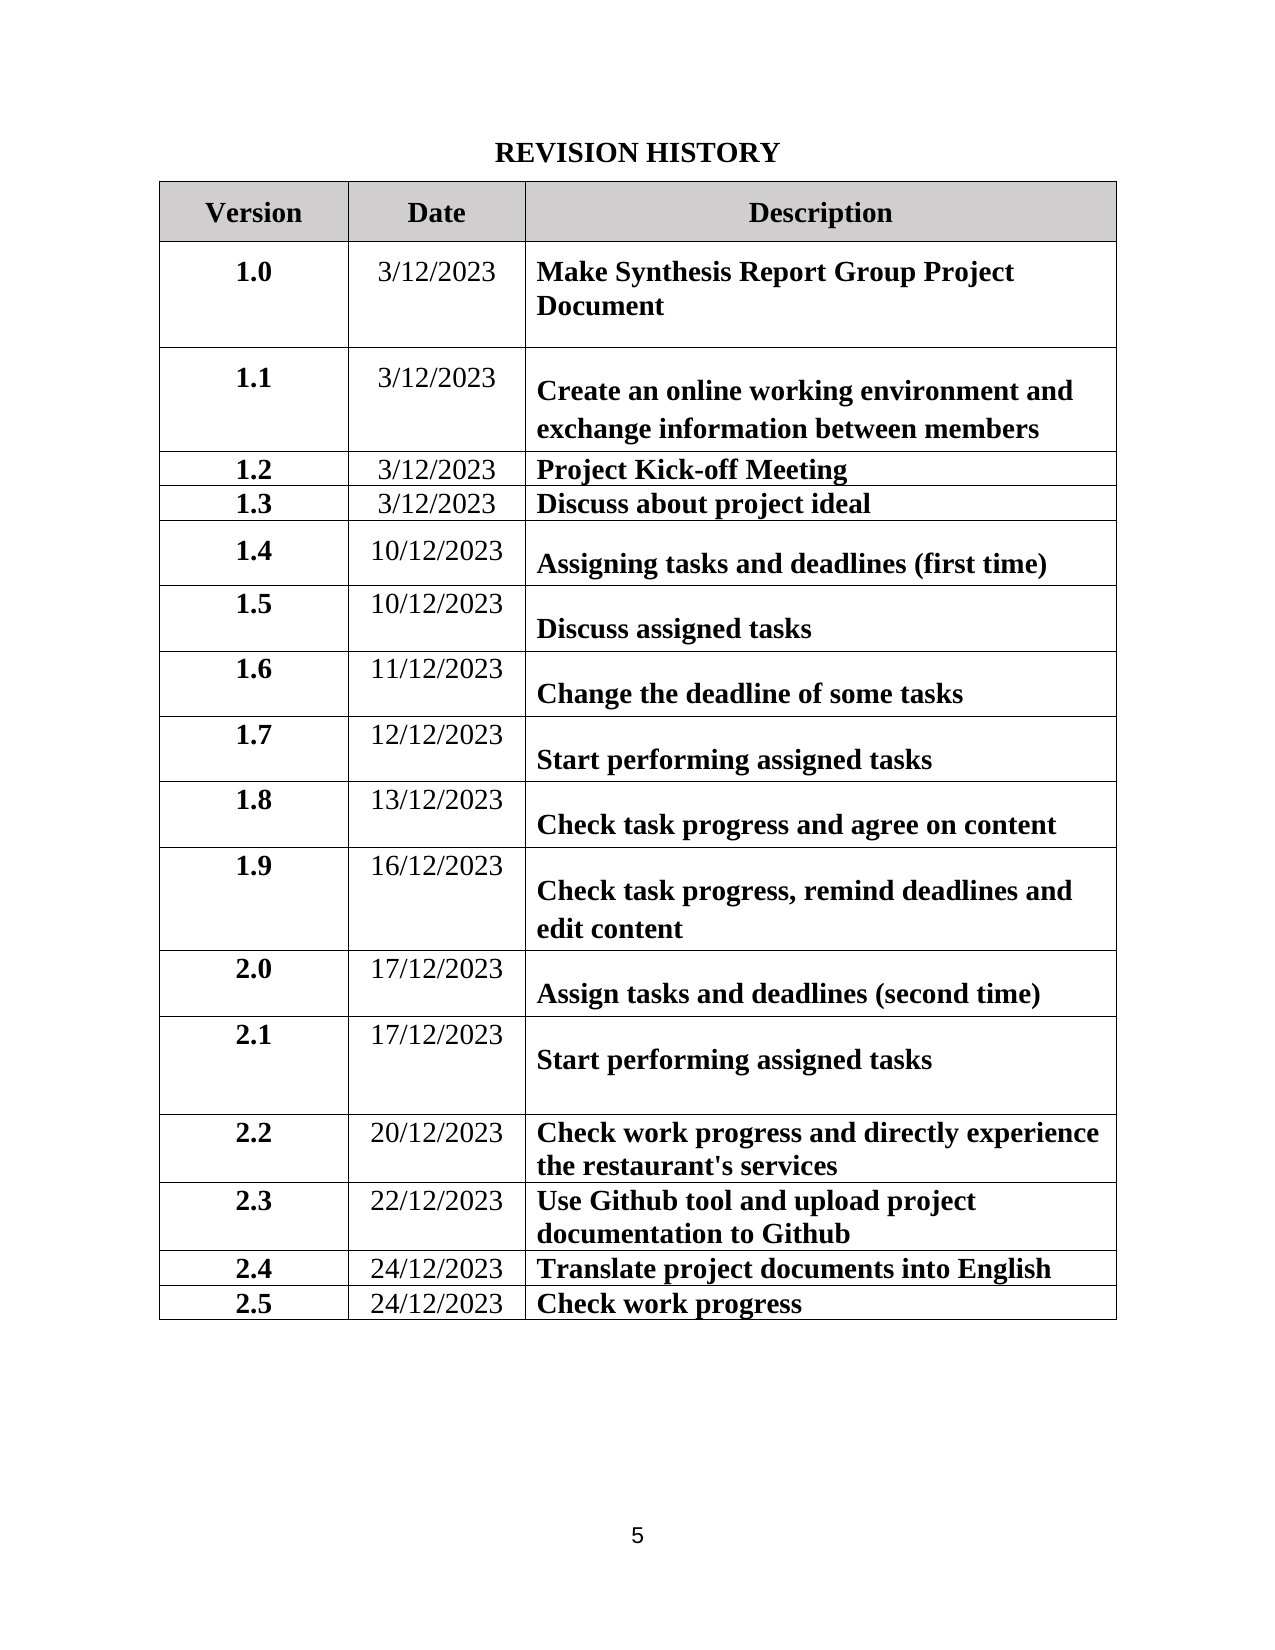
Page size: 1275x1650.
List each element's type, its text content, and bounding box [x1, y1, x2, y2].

table_cell 2.1 [160, 1017, 348, 1114]
table_cell 1.9 [160, 848, 348, 950]
table_cell Check task progress, remind deadlines and edit content [526, 848, 1116, 950]
table_cell 1.0 [160, 242, 348, 347]
table_cell Check work progress [526, 1286, 1116, 1319]
table_header Version [160, 182, 348, 241]
table_cell 24/12/2023 [349, 1251, 525, 1285]
table_cell Create an online working environment and exchange information between members [526, 348, 1116, 451]
table_cell Check work progress and directly experience the restaurant's services [526, 1115, 1116, 1182]
table_cell Translate project documents into English [526, 1251, 1116, 1285]
table_cell Discuss assigned tasks [526, 586, 1116, 651]
table_cell 1.8 [160, 782, 348, 847]
table_cell Start performing assigned tasks [526, 717, 1116, 781]
table_cell Project Kick-off Meeting [526, 452, 1116, 485]
table_cell 2.3 [160, 1183, 348, 1250]
table_cell 10/12/2023 [349, 521, 525, 585]
table_cell 3/12/2023 [349, 348, 525, 451]
table_cell 1.7 [160, 717, 348, 781]
table_cell 2.4 [160, 1251, 348, 1285]
table_cell 1.3 [160, 486, 348, 520]
table_cell 3/12/2023 [349, 452, 525, 485]
table_cell 12/12/2023 [349, 717, 525, 781]
table_cell 3/12/2023 [349, 486, 525, 520]
table_cell 2.5 [160, 1286, 348, 1319]
table_cell 1.1 [160, 348, 348, 451]
table_cell Check task progress and agree on content [526, 782, 1116, 847]
table_cell 1.2 [160, 452, 348, 485]
table_cell 1.4 [160, 521, 348, 585]
table_cell Change the deadline of some tasks [526, 652, 1116, 716]
table_cell 24/12/2023 [349, 1286, 525, 1319]
table_header Date [349, 182, 525, 241]
table_cell 20/12/2023 [349, 1115, 525, 1182]
table_cell 2.0 [160, 951, 348, 1016]
table_cell 1.6 [160, 652, 348, 716]
table_cell 11/12/2023 [349, 652, 525, 716]
table_cell 10/12/2023 [349, 586, 525, 651]
table_cell 3/12/2023 [349, 242, 525, 347]
table_cell 13/12/2023 [349, 782, 525, 847]
table_cell 22/12/2023 [349, 1183, 525, 1250]
table_cell Discuss about project ideal [526, 486, 1116, 520]
table_cell 17/12/2023 [349, 951, 525, 1016]
table_cell 2.2 [160, 1115, 348, 1182]
table_cell Use Github tool and upload project documentation to Github [526, 1183, 1116, 1250]
table_cell Assign tasks and deadlines (second time) [526, 951, 1116, 1016]
text REVISION HISTORY [150, 135, 1125, 169]
table_cell 1.5 [160, 586, 348, 651]
table_cell 16/12/2023 [349, 848, 525, 950]
table_header Description [526, 182, 1116, 241]
table_cell Start performing assigned tasks [526, 1017, 1116, 1114]
table_cell 17/12/2023 [349, 1017, 525, 1114]
table_cell Assigning tasks and deadlines (first time) [526, 521, 1116, 585]
table_cell Make Synthesis Report Group Project Document [526, 242, 1116, 347]
